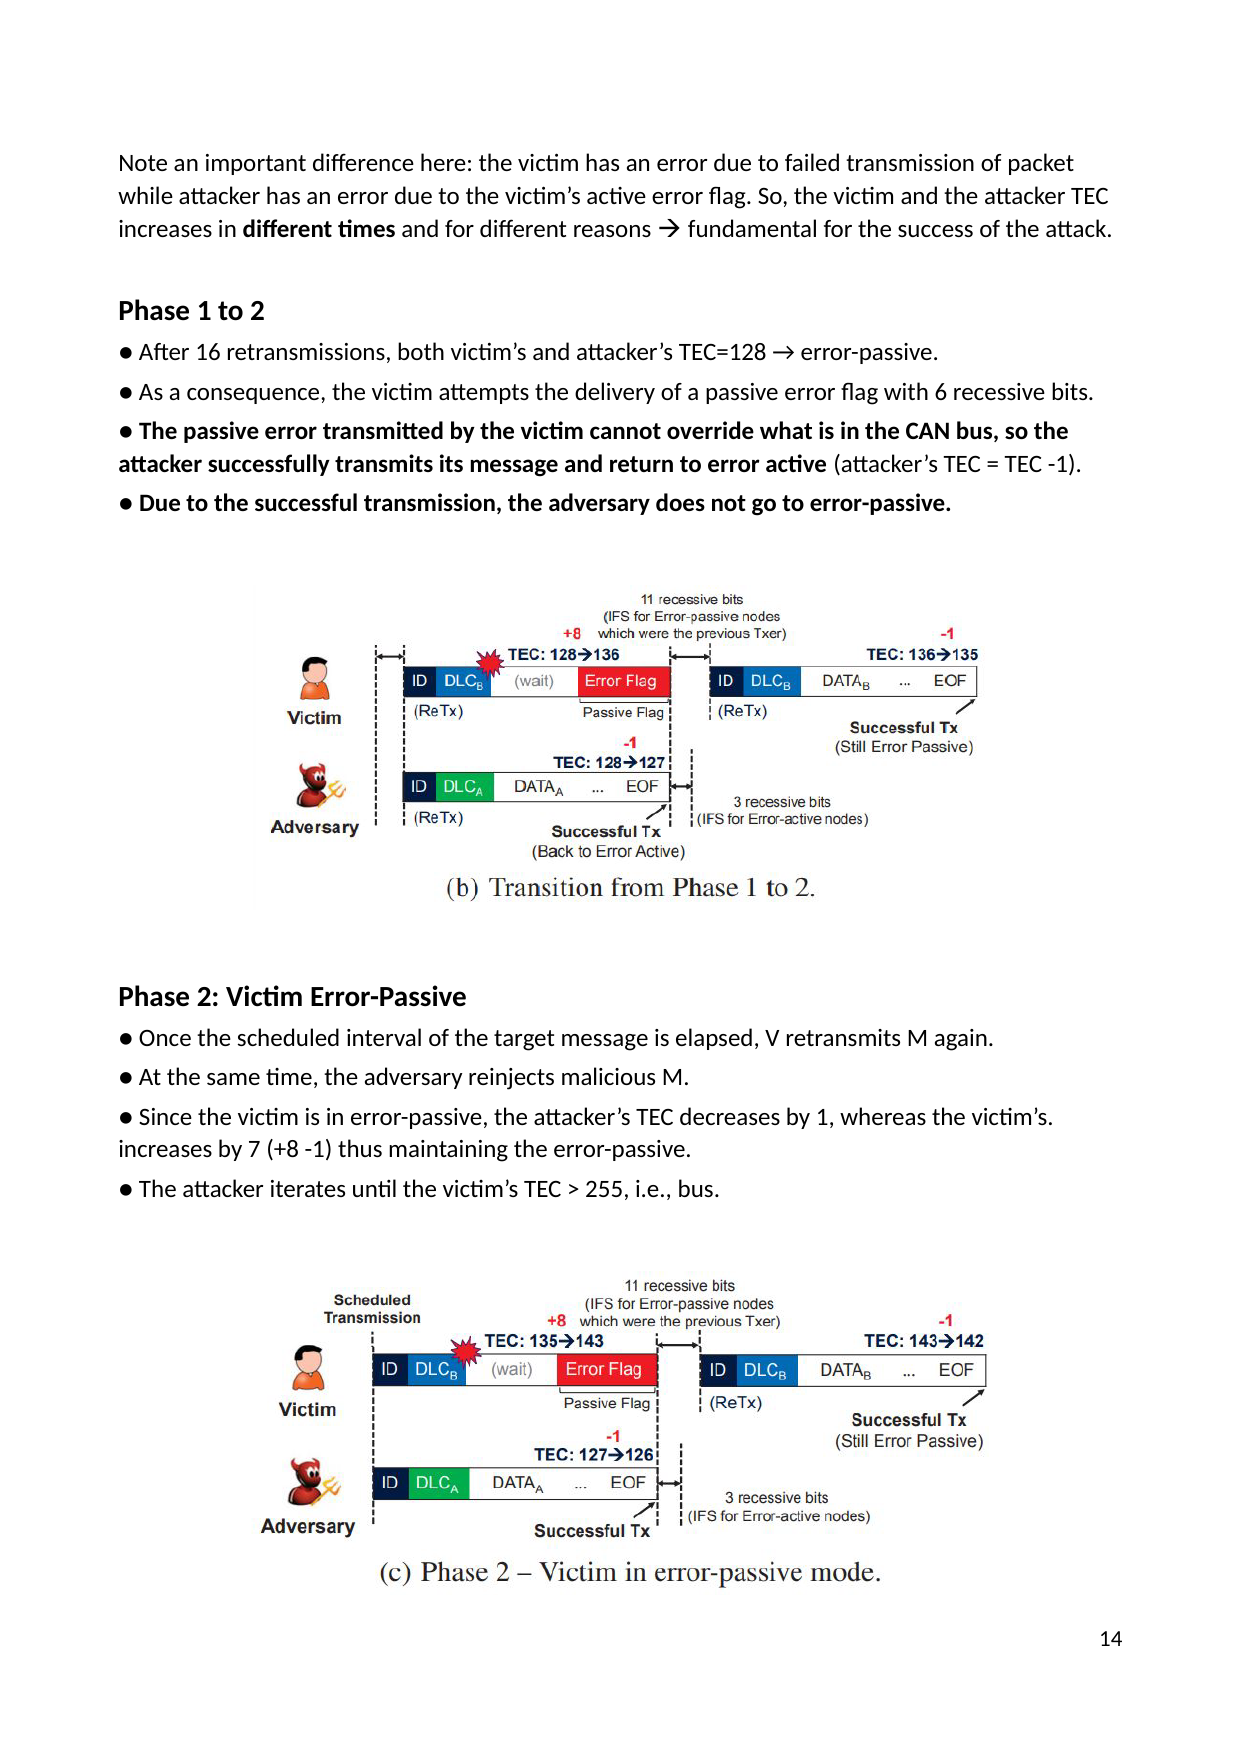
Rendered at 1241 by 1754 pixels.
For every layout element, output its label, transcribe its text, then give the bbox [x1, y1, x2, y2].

text ● The attacker iterates until the victim’s TEC > 255, i.e., bus. [118, 1173, 1122, 1203]
text Phase 1 to 2 [118, 292, 1122, 327]
text ● As a consequence, the victim attempts the delivery of a passive error flag with 6 recessive bits. [118, 376, 1122, 406]
text ● At the same time, the adversary reinjects malicious M. [118, 1061, 1122, 1092]
text ● Once the scheduled interval of the target message is elapsed, V retransmits M again. [118, 1022, 1122, 1053]
text ● After 16 retransmissions, both victim’s and attacker’s TEC=128 → error-passive. [118, 336, 1122, 367]
text ● Since the victim is in error-passive, the attacker’s TEC decreases by 1, whereas the victim’s. increases by 7 (+8 -1) thus maintaining the error-passive. [118, 1101, 1122, 1164]
text Note an important difference here: the victim has an error due to failed transmission of packet while attacker has an error due to the victim’s active error flag. So, the victim and the attacker TEC increases in different times and for different reasons fundamental for the success of the attack. [118, 148, 1122, 244]
text ● Due to the successful transmission, the adversary does not go to error-passive. [118, 487, 1122, 517]
text Phase 2: Victim Error-Passive [118, 978, 1122, 1013]
text ● The passive error transmitted by the victim cannot override what is in the CAN bus, so the attacker successfully transmits its message and return to error active (attacker’s TEC = TEC -1). [118, 415, 1122, 478]
